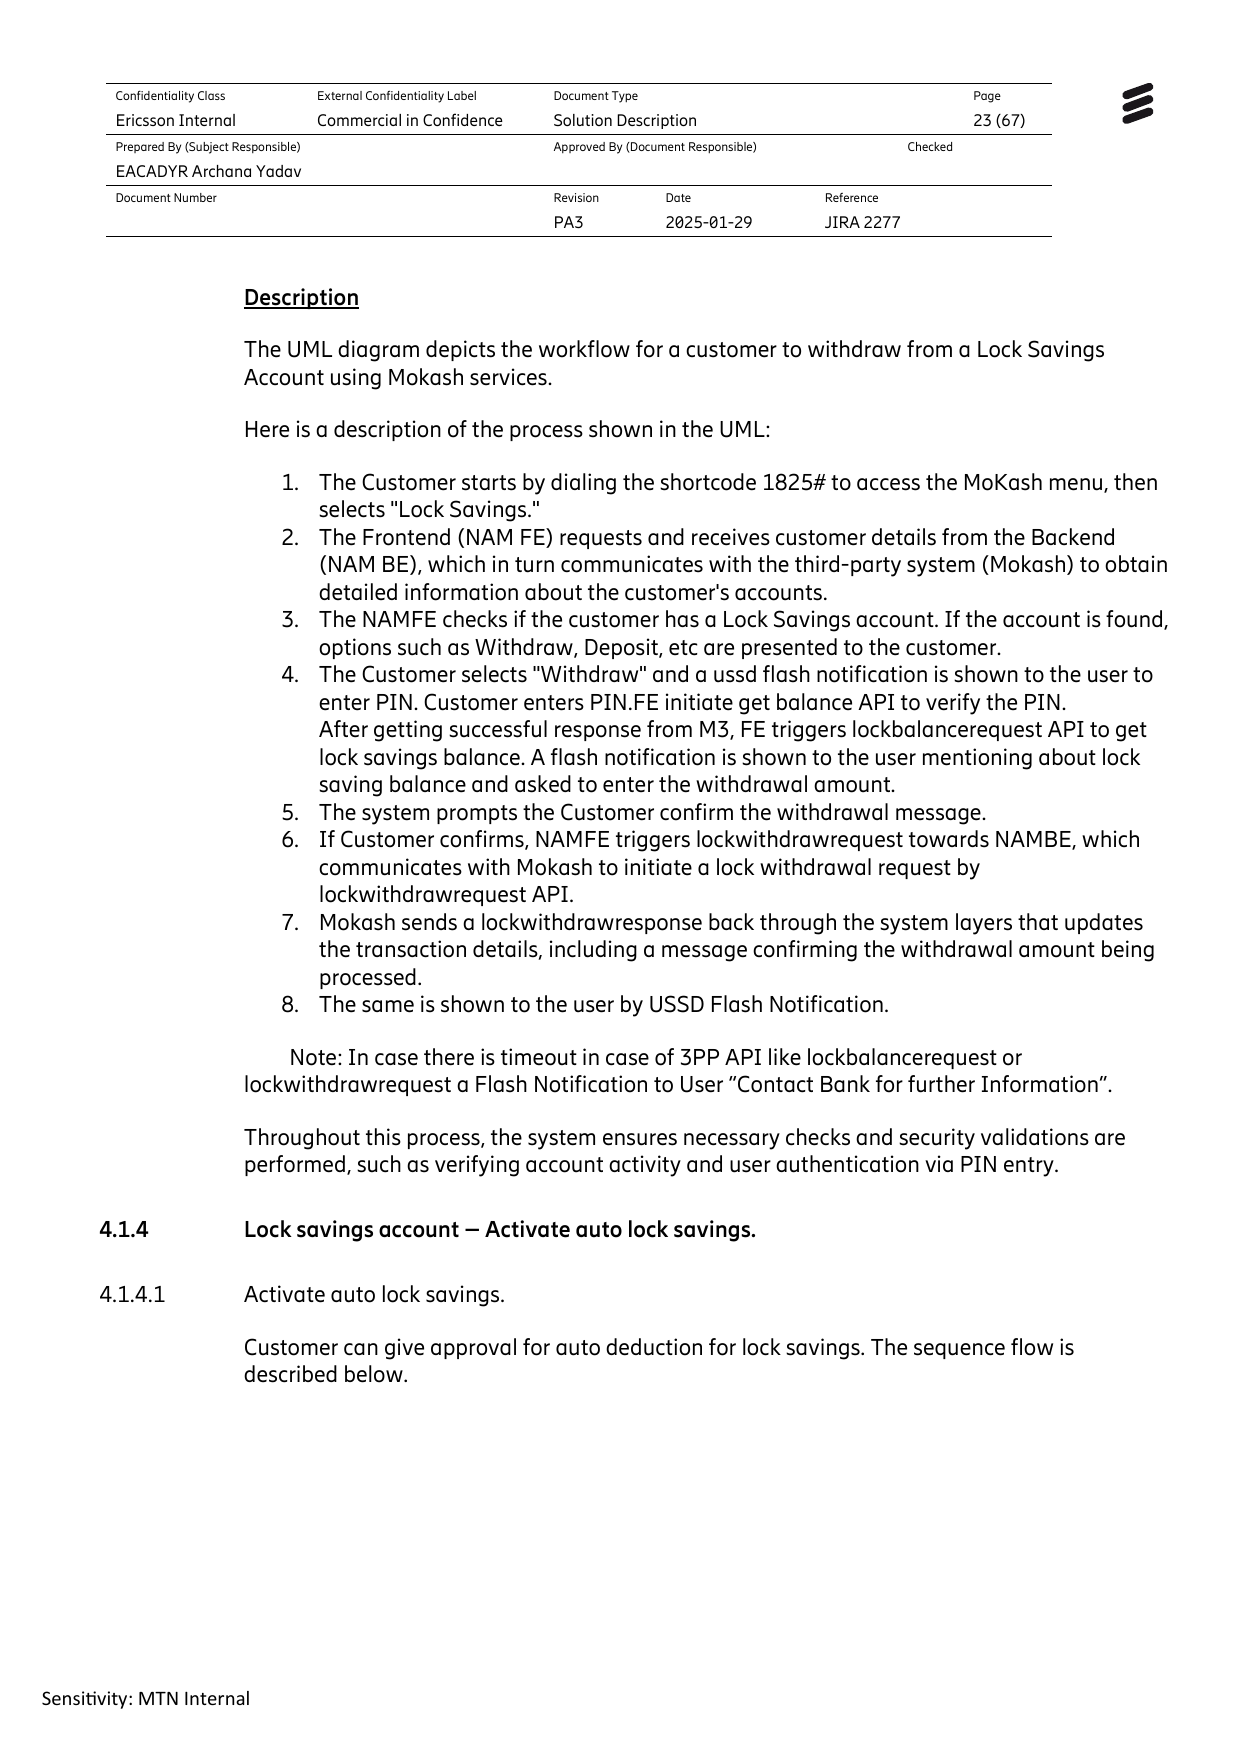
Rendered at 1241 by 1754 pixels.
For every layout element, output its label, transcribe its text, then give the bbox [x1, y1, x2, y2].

text The UML diagram depicts the workflow for a customer to withdraw from a Lock Savings Account using Mokash services. [244, 336, 1172, 391]
list If Customer confirms, NAMFE triggers lockwithdrawrequest towards NAMBE, which communicates with Mokash to initiate a lock withdrawal request by lockwithdrawrequest API. [281, 826, 1172, 908]
text Here is a description of the process shown in the UML: [244, 416, 1172, 443]
list The system prompts the Customer confirm the withdrawal message. [281, 798, 1172, 826]
text Note: In case there is timeout in case of 3PP API like lockbalancerequest or lockwithdrawrequest a Flash Notification to User “Contact Bank for further Information”. [244, 1043, 1172, 1098]
subtitle Activate auto lock savings. [99, 1281, 1172, 1308]
list The NAMFE checks if the customer has a Lock Savings account. If the account is found, options such as Withdraw, Deposit, etc are presented to the customer. [281, 606, 1172, 661]
list The Frontend (NAM FE) requests and receives customer details from the Backend (NAM BE), which in turn communicates with the third-party system (Mokash) to obtain detailed information about the customer's accounts. [281, 523, 1172, 606]
text Description [244, 283, 1172, 311]
text Customer can give approval for auto deduction for lock savings. The sequence flow is described below. [244, 1333, 1172, 1388]
list The Customer starts by dialing the shortcode 1825# to access the MoKash menu, then selects "Lock Savings." [281, 468, 1172, 523]
list After getting successful response from M3, FE triggers lockbalancerequest API to get lock savings balance. A flash notification is shown to the user mentioning about lock saving balance and asked to enter the withdrawal amount. [319, 716, 1172, 798]
text Throughout this process, the system ensures necessary checks and security validations are performed, such as verifying account activity and user authentication via PIN entry. [244, 1123, 1172, 1178]
subtitle Lock savings account – Activate auto lock savings. [99, 1216, 1172, 1243]
list Mokash sends a lockwithdrawresponse back through the system layers that updates the transaction details, including a message confirming the withdrawal amount being processed. [281, 908, 1172, 991]
list The same is shown to the user by USSD Flash Notification. [281, 991, 1172, 1018]
list The Customer selects "Withdraw" and a ussd flash notification is shown to the user to enter PIN. Customer enters PIN.FE initiate get balance API to verify the PIN. [281, 661, 1172, 716]
